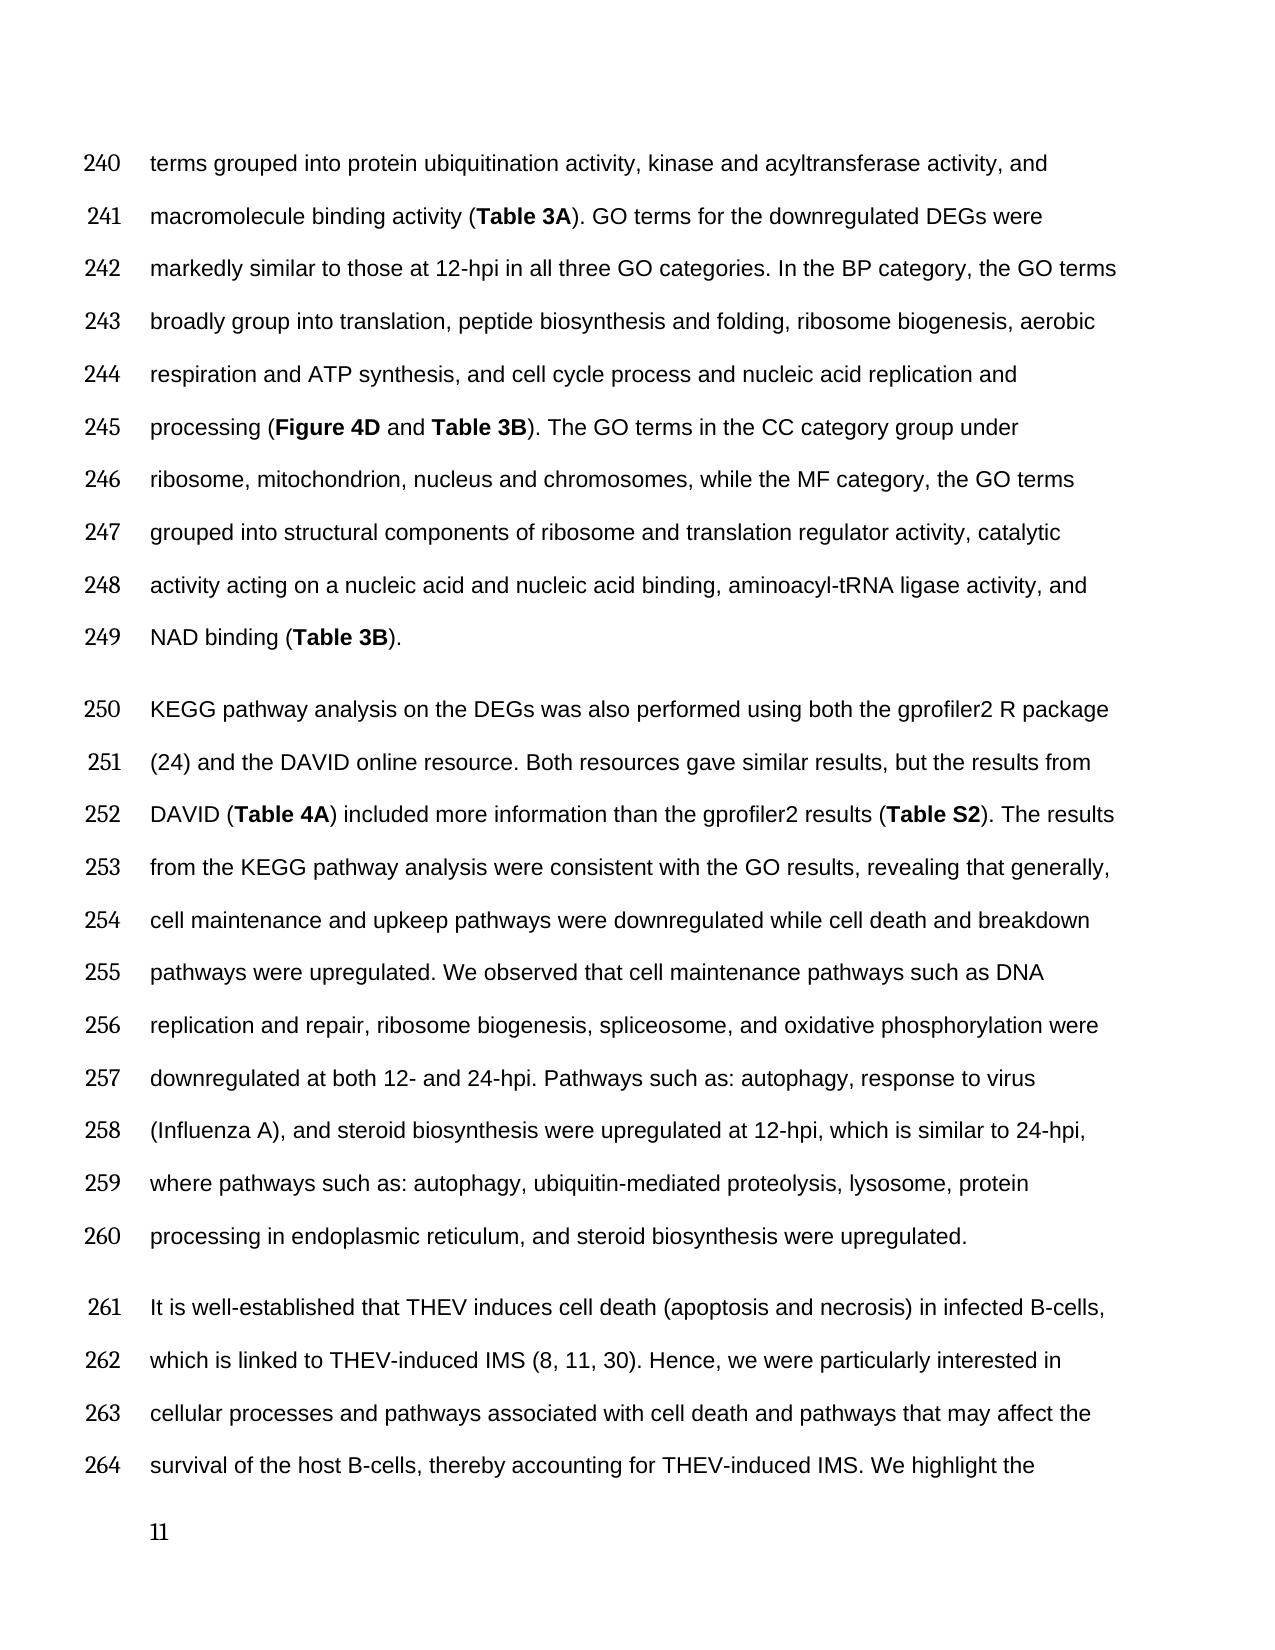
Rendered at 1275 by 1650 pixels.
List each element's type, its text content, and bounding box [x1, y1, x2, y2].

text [150, 1294, 1125, 1479]
text KEGG pathway analysis on the DEGs was also performed using both the gprofiler2 R package (24) and the DAVID online resource. Both resources gave similar results, but the results from DAVID (Table 4A) included more information than the gprofiler2 results (Table S2). The results from the KEGG pathway analysis were consistent with the GO results, revealing that generally, cell maintenance and upkeep pathways were downregulated while cell death and breakdown pathways were upregulated. We observed that cell maintenance pathways such as DNA replication and repair, ribosome biogenesis, spliceosome, and oxidative phosphorylation were downregulated at both 12- and 24-hpi. Pathways such as: autophagy, response to virus (Influenza A), and steroid biosynthesis were upregulated at 12-hpi, which is similar to 24-hpi, where pathways such as: autophagy, ubiquitin-mediated proteolysis, lysosome, protein processing in endoplasmic reticulum, and steroid biosynthesis were upregulated. [150, 696, 1125, 1249]
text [150, 150, 1125, 651]
